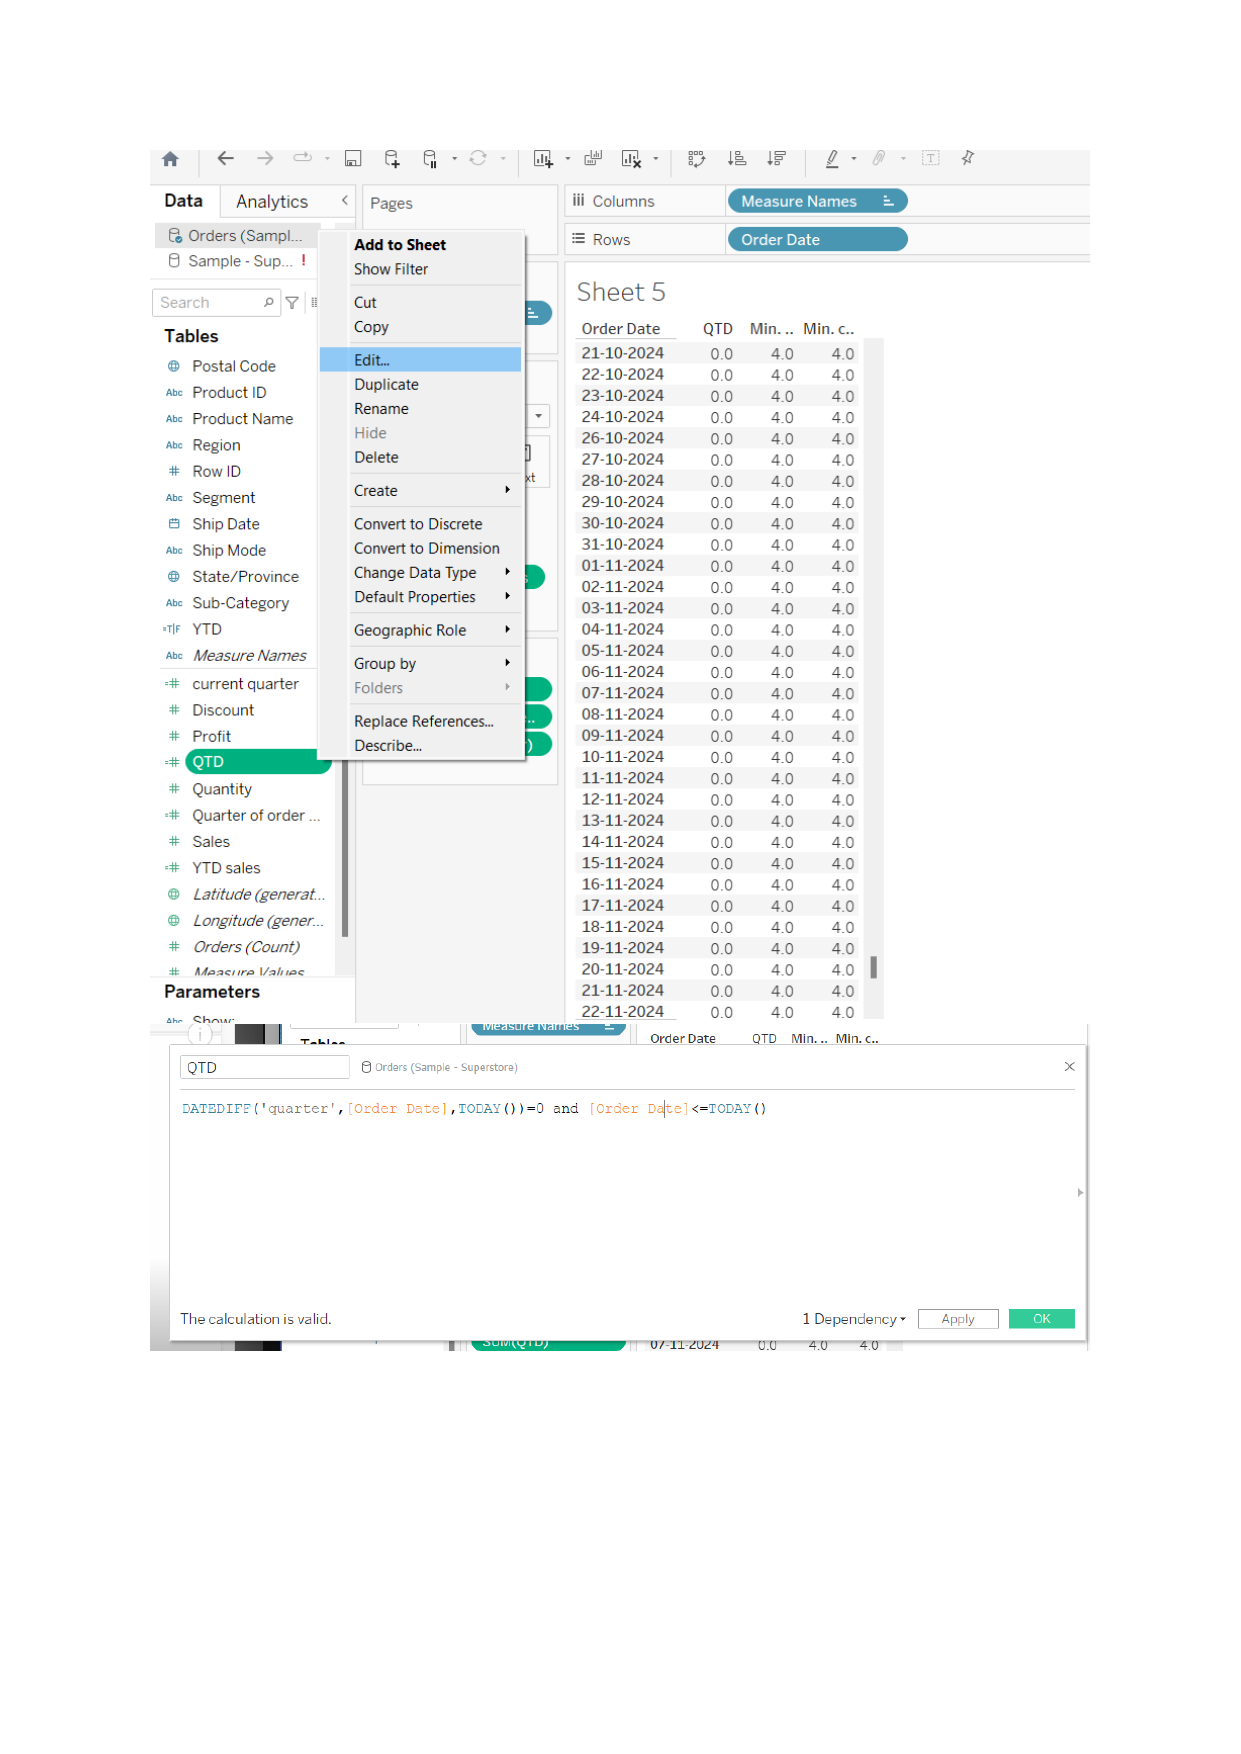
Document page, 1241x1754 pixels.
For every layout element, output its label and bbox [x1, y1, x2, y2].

picture [150, 150, 1091, 1023]
picture [150, 1024, 1091, 1351]
